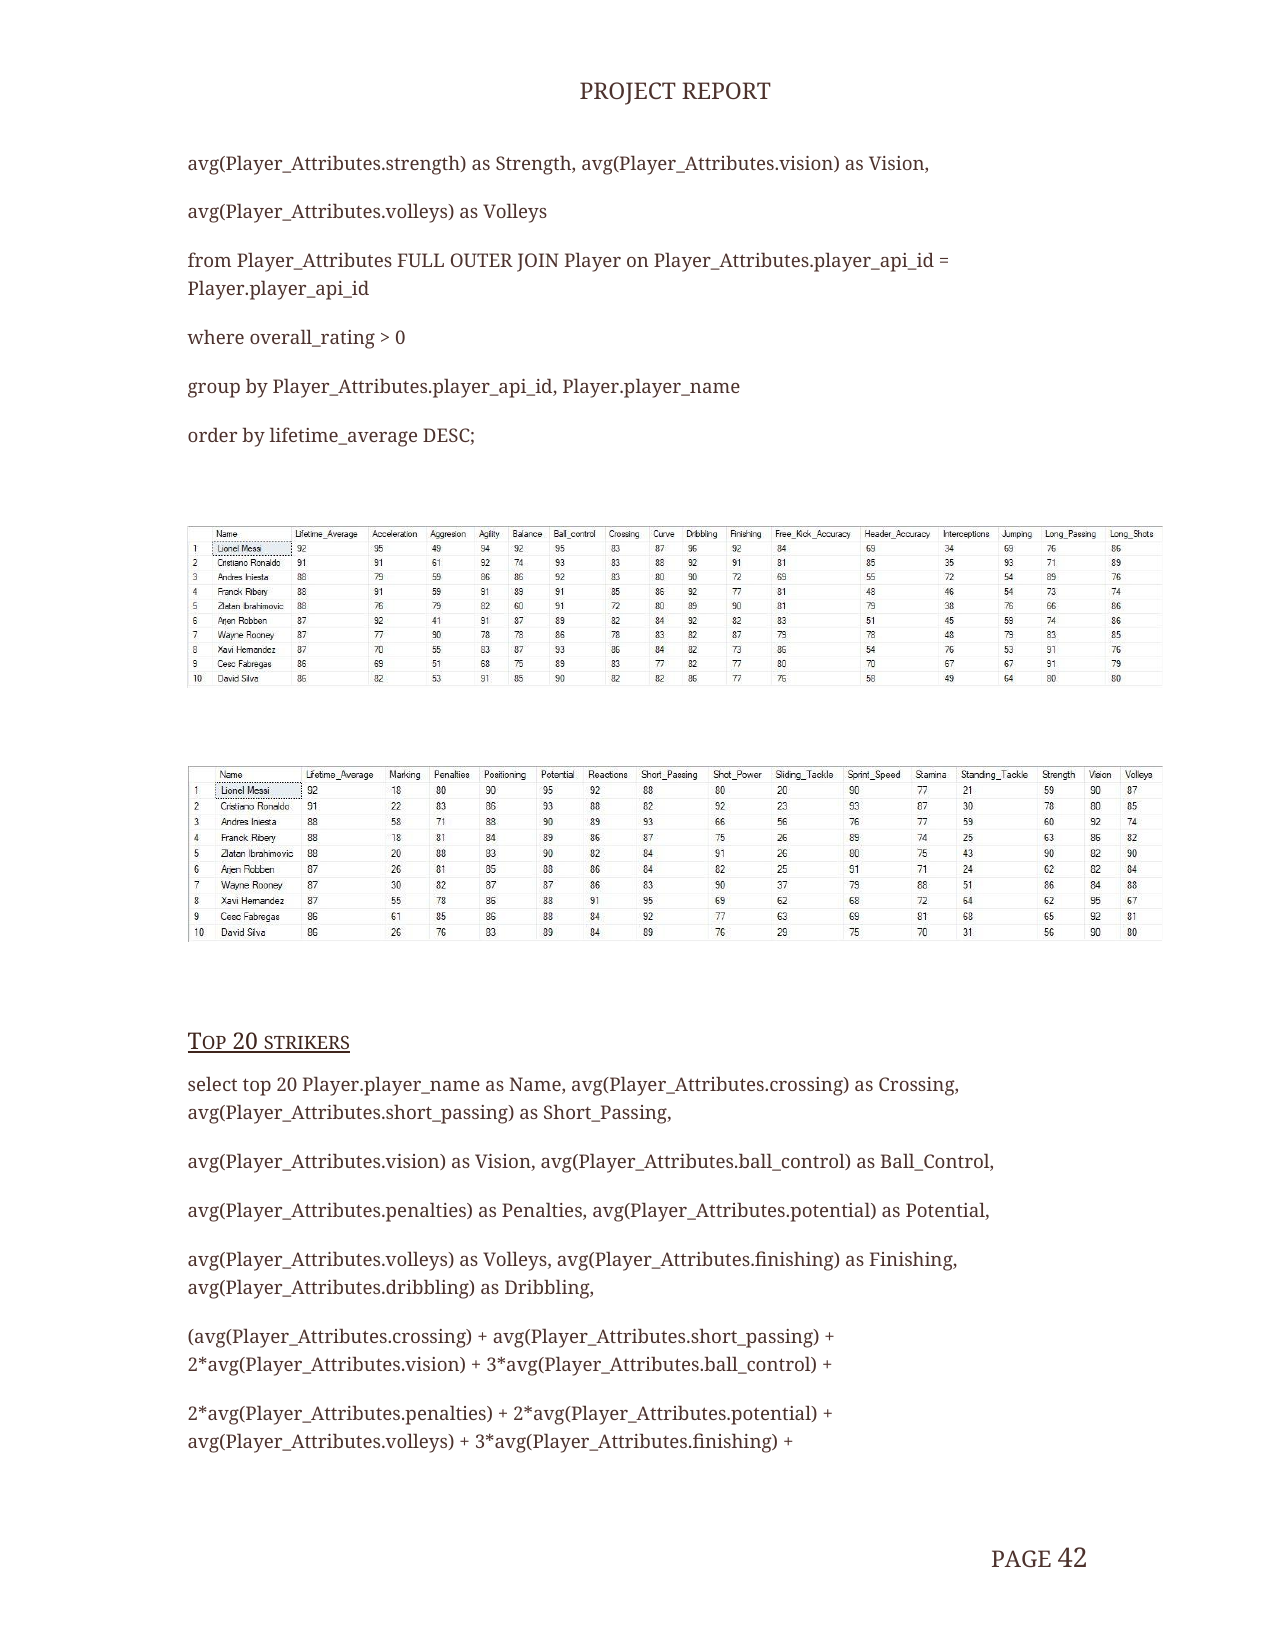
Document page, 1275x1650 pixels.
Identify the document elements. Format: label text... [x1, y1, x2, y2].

text group by Player_Attributes.player_api_id, Player.player_name [187, 373, 1087, 399]
text avg(Player_Attributes.vision) as Vision, avg(Player_Attributes.ball_control) as Ball_Control, [187, 1148, 1087, 1174]
subtitle Top 20 strikers [187, 1025, 1087, 1056]
text avg(Player_Attributes.penalties) as Penalties, avg(Player_Attributes.potential) as Potential, [187, 1197, 1087, 1223]
picture [187, 526, 1163, 688]
text from Player_Attributes FULL OUTER JOIN Player on Player_Attributes.player_api_id = Player.player_api_id [187, 248, 1087, 301]
text order by lifetime_average DESC; [187, 422, 1087, 448]
text 2*avg(Player_Attributes.penalties) + 2*avg(Player_Attributes.potential) + avg(Player_Attributes.volleys) + 3*avg(Player_Attributes.finishing) + [187, 1400, 1087, 1453]
picture [187, 766, 1163, 942]
text (avg(Player_Attributes.crossing) + avg(Player_Attributes.short_passing) + 2*avg(Player_Attributes.vision) + 3*avg(Player_Attributes.ball_control) + [187, 1323, 1087, 1377]
text where overall_rating > 0 [187, 324, 1087, 350]
text avg(Player_Attributes.volleys) as Volleys [187, 199, 1087, 224]
text select top 20 Player.player_name as Name, avg(Player_Attributes.crossing) as Crossing, avg(Player_Attributes.short_passing) as Short_Passing, [187, 1072, 1087, 1125]
text avg(Player_Attributes.strength) as Strength, avg(Player_Attributes.vision) as Vision, [187, 150, 1087, 176]
text avg(Player_Attributes.volleys) as Volleys, avg(Player_Attributes.finishing) as Finishing, avg(Player_Attributes.dribbling) as Dribbling, [187, 1246, 1087, 1300]
